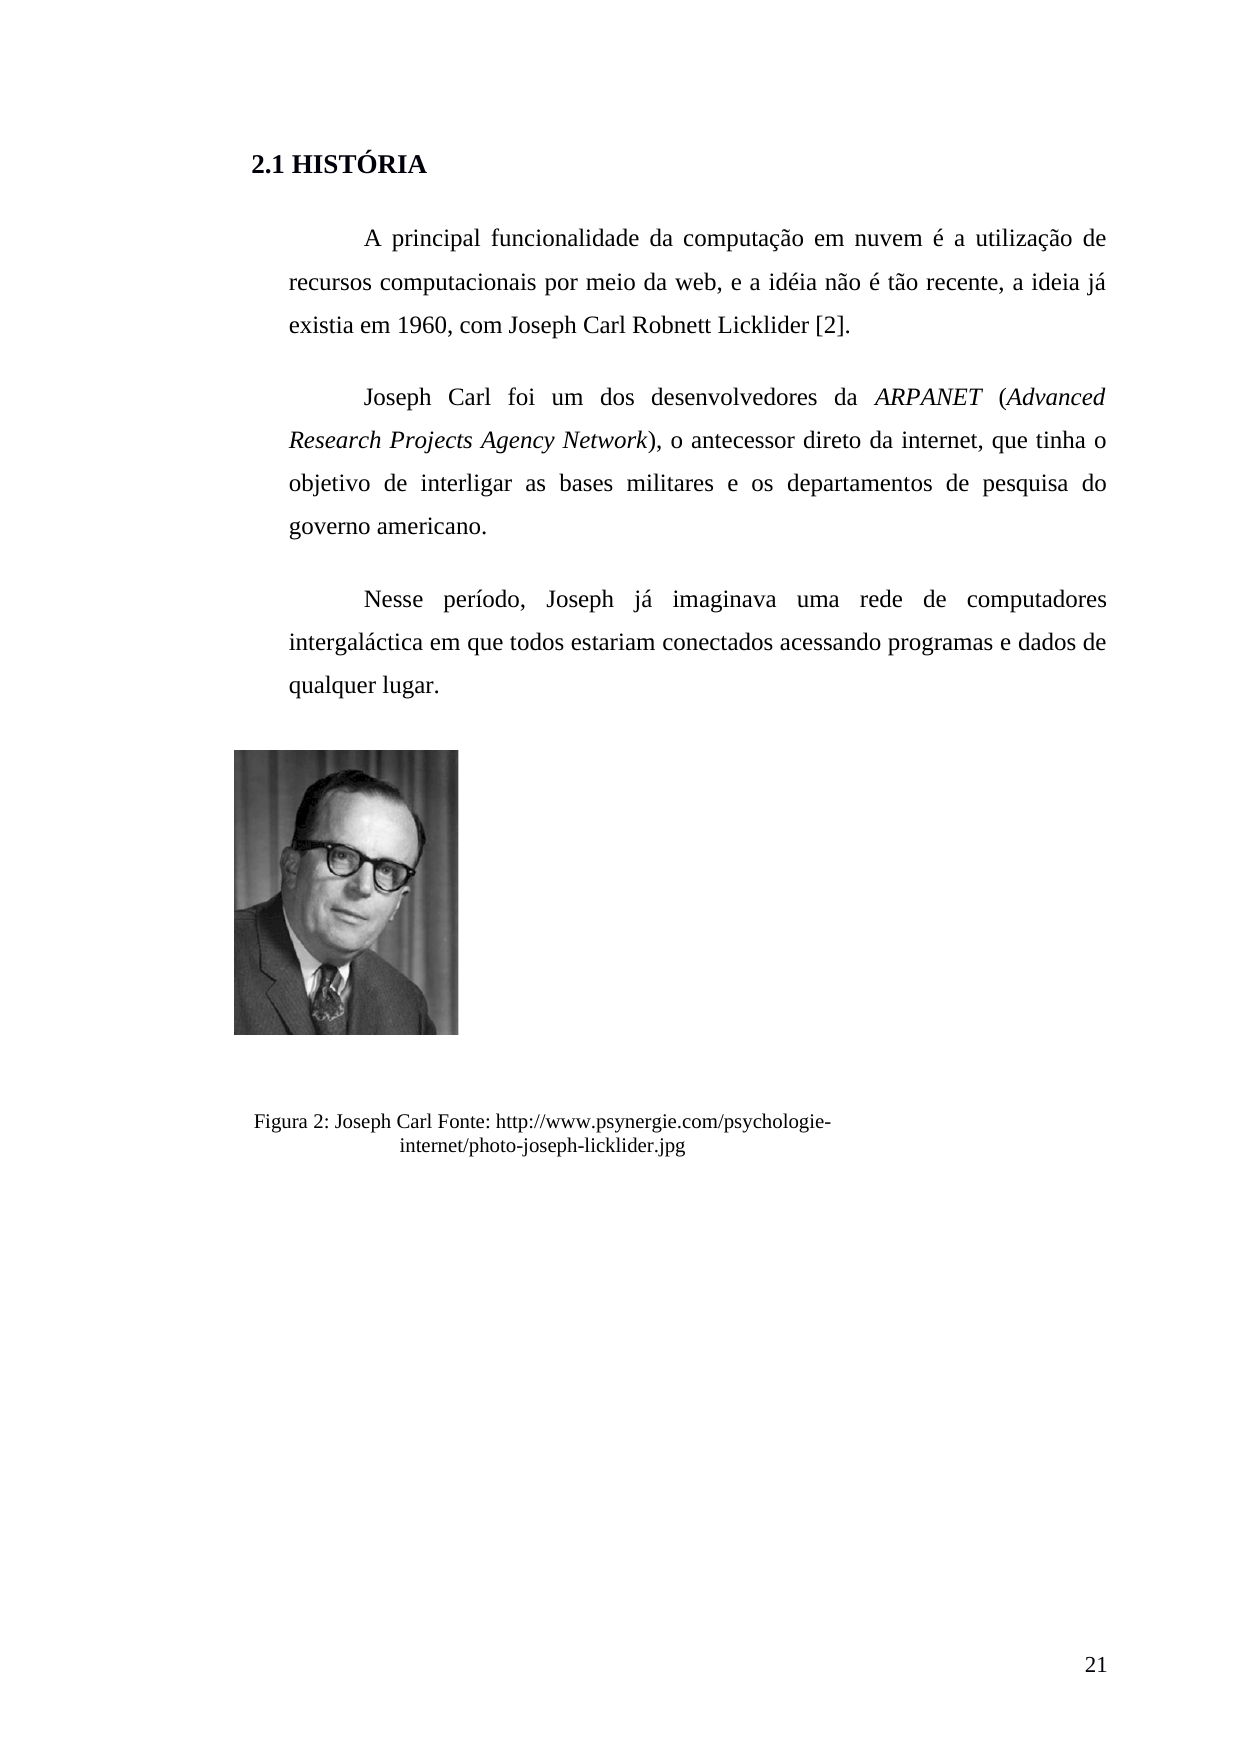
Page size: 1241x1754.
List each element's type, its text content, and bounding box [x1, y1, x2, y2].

text A principal funcionalidade da computação em nuvem é a utilização de recursos computacionais por meio da web, e a idéia não é tão recente, a ideia já existia em 1960, com Joseph Carl Robnett Licklider [2]. [288, 223, 1107, 338]
text 2.1 HISTÓRIA [177, 148, 1107, 179]
text Nesse período, Joseph já imaginava uma rede de computadores intergaláctica em que todos estariam conectados acessando programas e dados de qualquer lugar. [288, 584, 1107, 699]
text Joseph Carl foi um dos desenvolvedores da ARPANET (Advanced Research Projects Agency Network), o antecessor direto da internet, que tinha o objetivo de interligar as bases militares e os departamentos de pesquisa do governo americano. [288, 382, 1107, 540]
picture [234, 750, 459, 1035]
